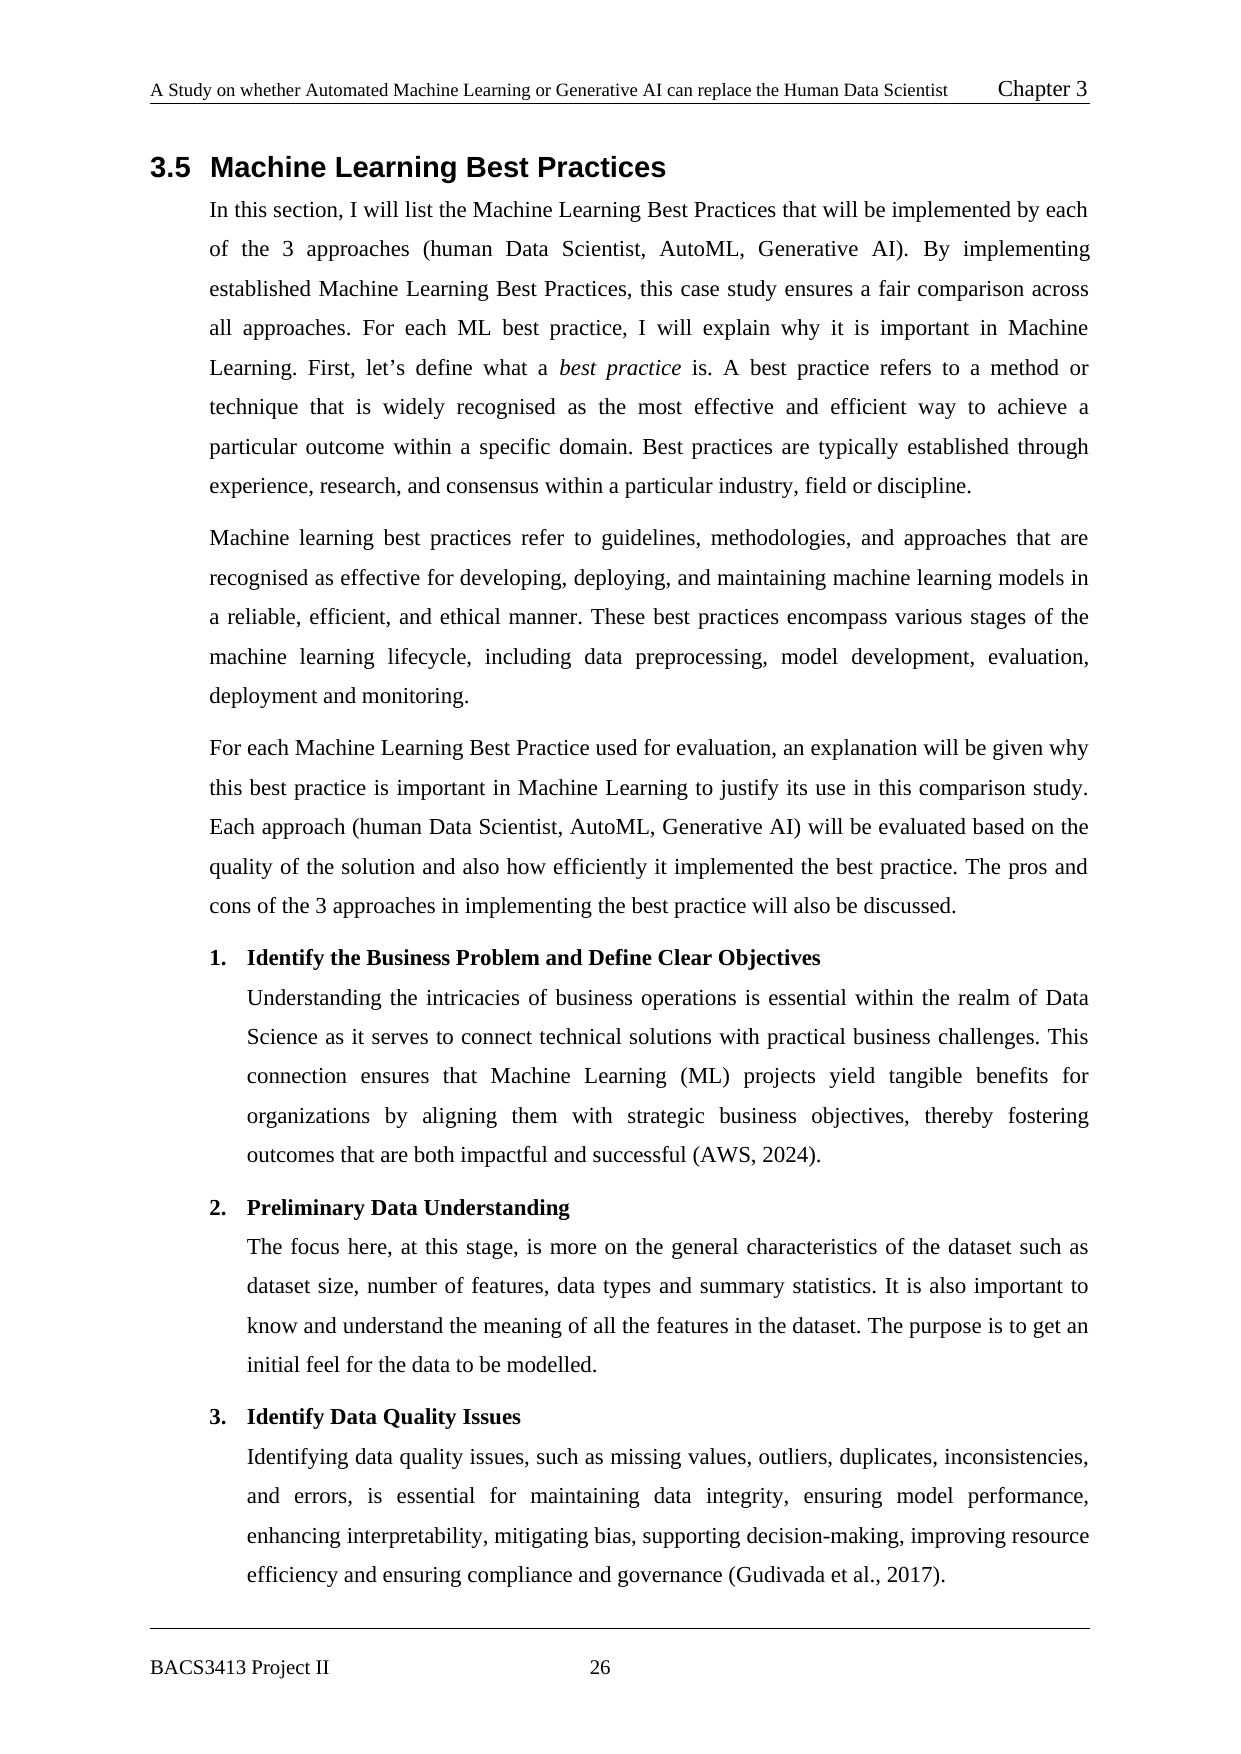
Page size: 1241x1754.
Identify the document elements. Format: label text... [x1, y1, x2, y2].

text In this section, I will list the Machine Learning Best Practices that will be implemented by each of the 3 approaches (human Data Scientist, AutoML, Generative AI). By implementing established Machine Learning Best Practices, this case study ensures a fair comparison across all approaches. For each ML best practice, I will explain why it is important in Machine Learning. First, let’s define what a best practice is. A best practice refers to a method or technique that is widely recognised as the most effective and efficient way to achieve a particular outcome within a specific domain. Best practices are typically established through experience, research, and consensus within a particular industry, field or discipline. [209, 196, 1090, 499]
text The focus here, at this stage, is more on the general characteristics of the dataset such as dataset size, number of features, data types and summary statistics. It is also important to know and understand the meaning of all the features in the dataset. The purpose is to get an initial feel for the data to be modelled. [247, 1233, 1090, 1378]
text For each Machine Learning Best Practice used for evaluation, an explanation will be given why this best practice is important in Machine Learning to justify its use in this comparison study. Each approach (human Data Scientist, AutoML, Generative AI) will be evaluated based on the quality of the solution and also how efficiently it implemented the best practice. The pros and cons of the 3 approaches in implementing the best practice will also be discussed. [209, 734, 1090, 918]
text Understanding the intricacies of business operations is essential within the realm of Data Science as it serves to connect technical solutions with practical business challenges. This connection ensures that Machine Learning (ML) projects yield tangible benefits for organizations by aligning them with strategic business objectives, thereby fostering outcomes that are both impactful and successful (AWS, 2024). [247, 984, 1090, 1168]
list Identify the Business Problem and Define Clear Objectives [209, 944, 1090, 971]
text Machine learning best practices refer to guidelines, methodologies, and approaches that are recognised as effective for developing, deploying, and maintaining machine learning models in a reliable, efficient, and ethical manner. These best practices encompass various stages of the machine learning lifecycle, including data preprocessing, model development, evaluation, deployment and monitoring. [209, 524, 1090, 709]
subtitle Machine Learning Best Practices [150, 150, 1090, 183]
list Preliminary Data Understanding [209, 1193, 1090, 1220]
text Identifying data quality issues, such as missing values, outliers, duplicates, inconsistencies, and errors, is essential for maintaining data integrity, ensuring model performance, enhancing interpretability, mitigating bias, supporting decision-making, improving resource efficiency and ensuring compliance and governance (Gudivada et al., 2017). [247, 1443, 1090, 1588]
list Identify Data Quality Issues [209, 1403, 1090, 1430]
